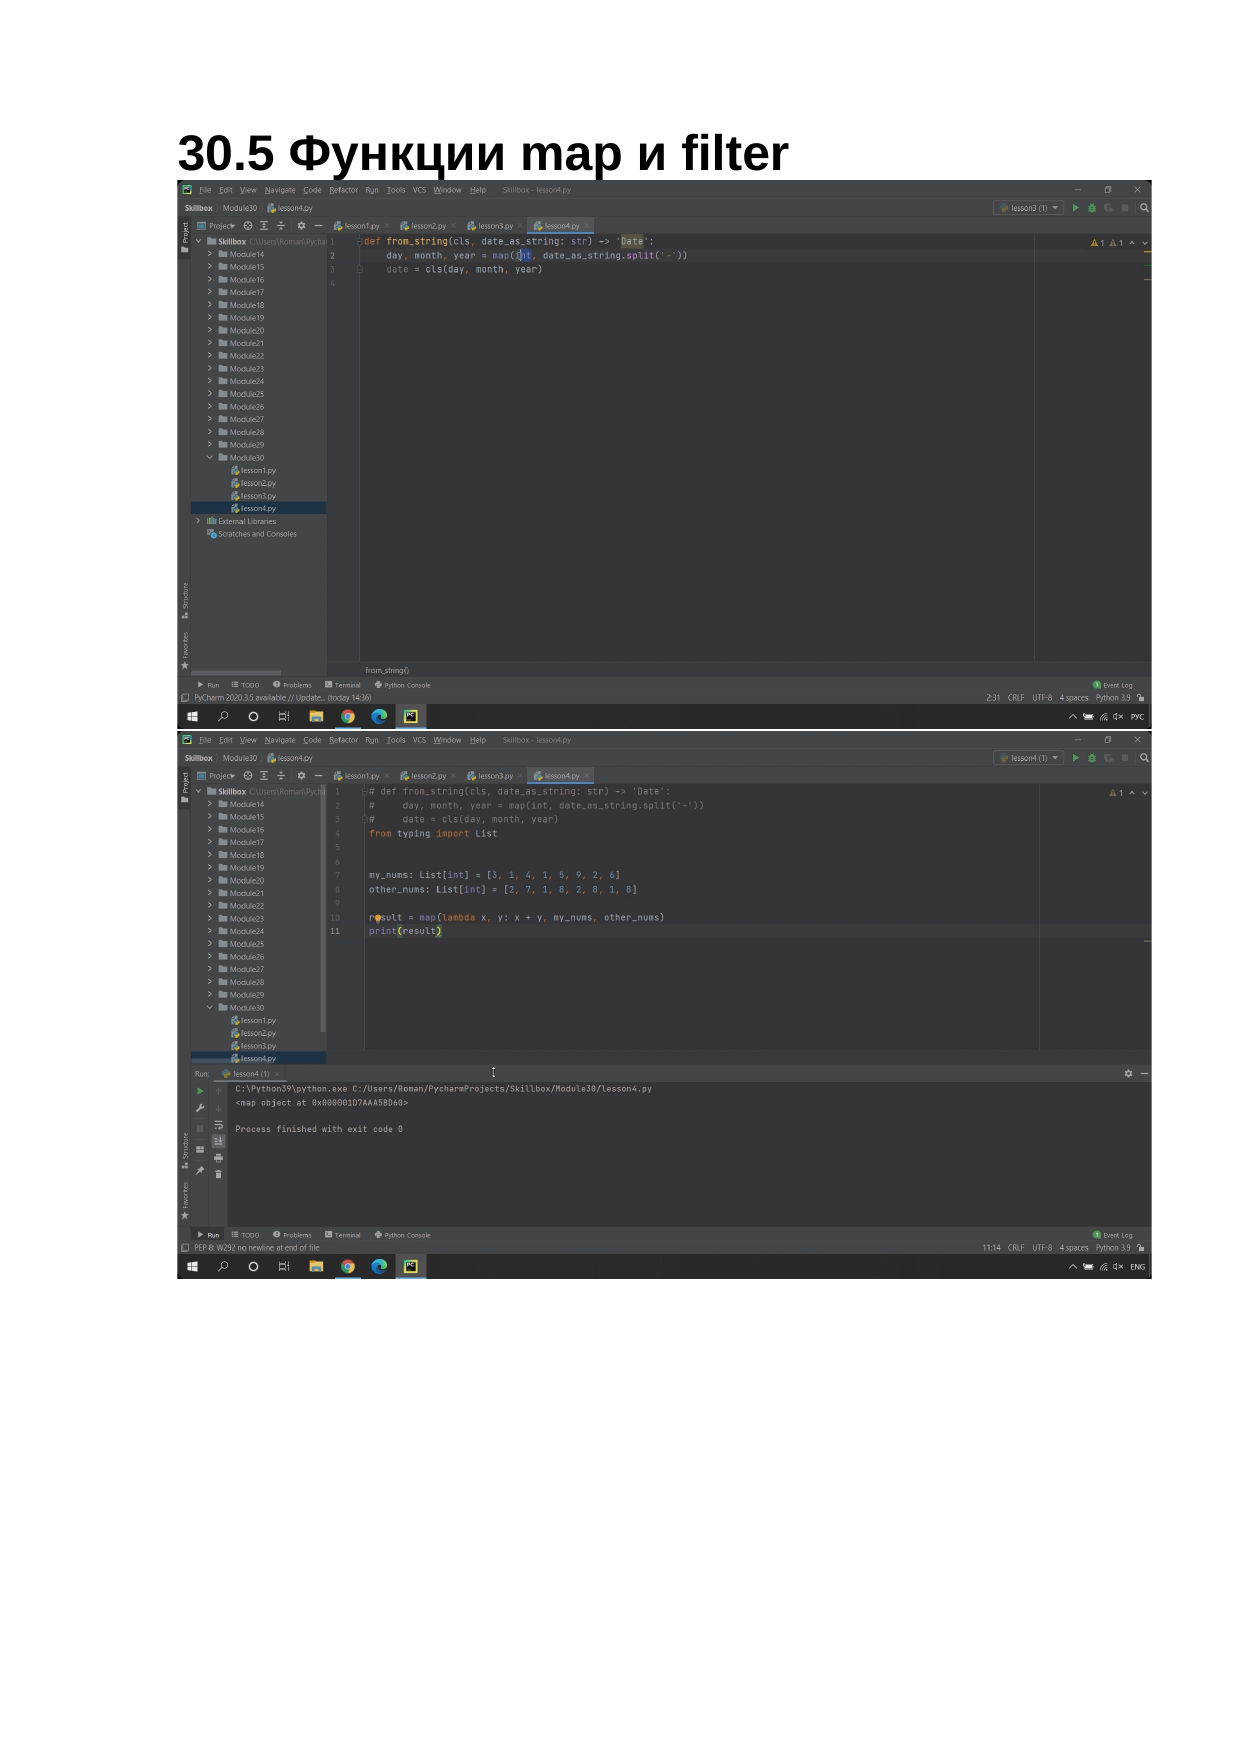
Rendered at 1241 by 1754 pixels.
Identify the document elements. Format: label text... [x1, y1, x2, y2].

picture [177, 180, 1152, 729]
text 30.5 Функции map и filter [177, 118, 1152, 180]
picture [177, 731, 1152, 1279]
